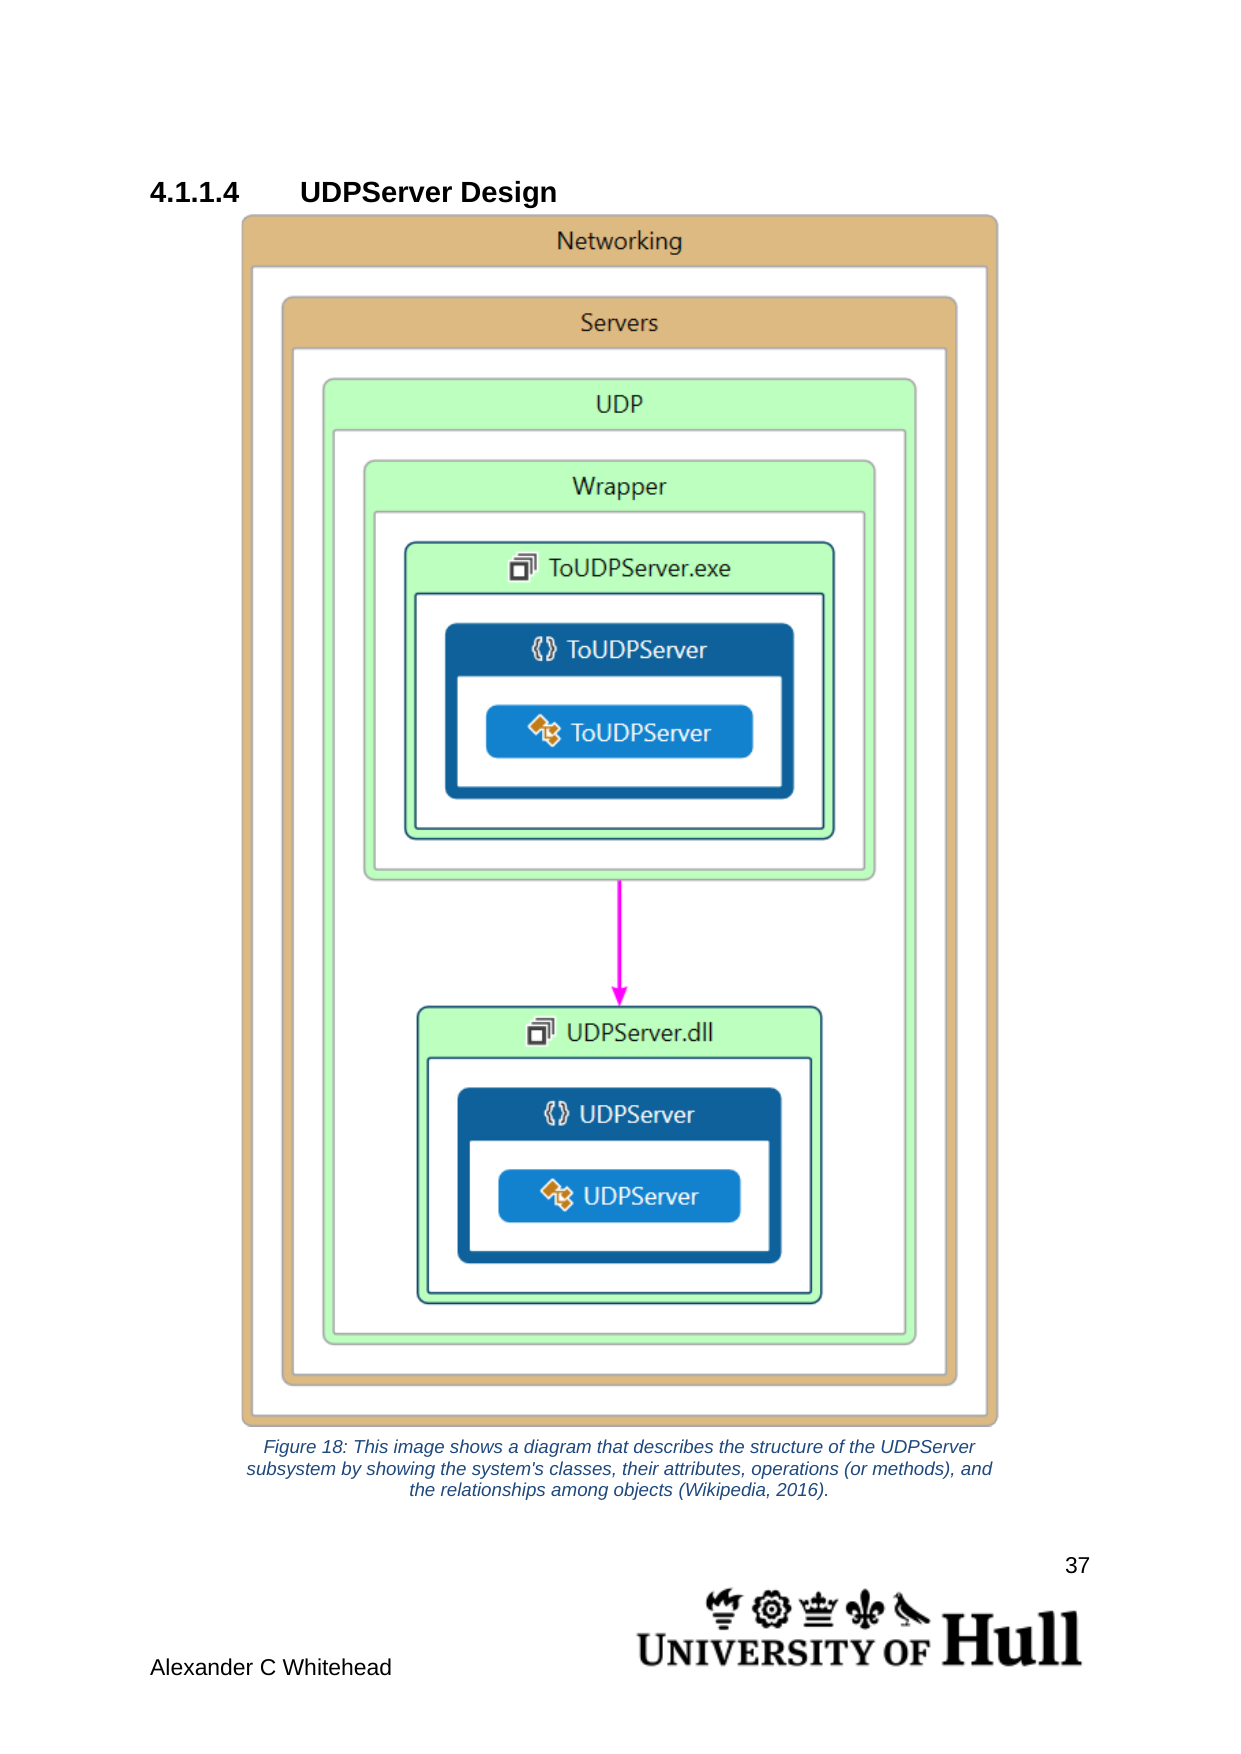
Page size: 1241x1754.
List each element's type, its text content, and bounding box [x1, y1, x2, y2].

picture [241, 214, 999, 1427]
subtitle UDPServer Design [150, 175, 1090, 208]
picture [630, 1578, 1091, 1676]
